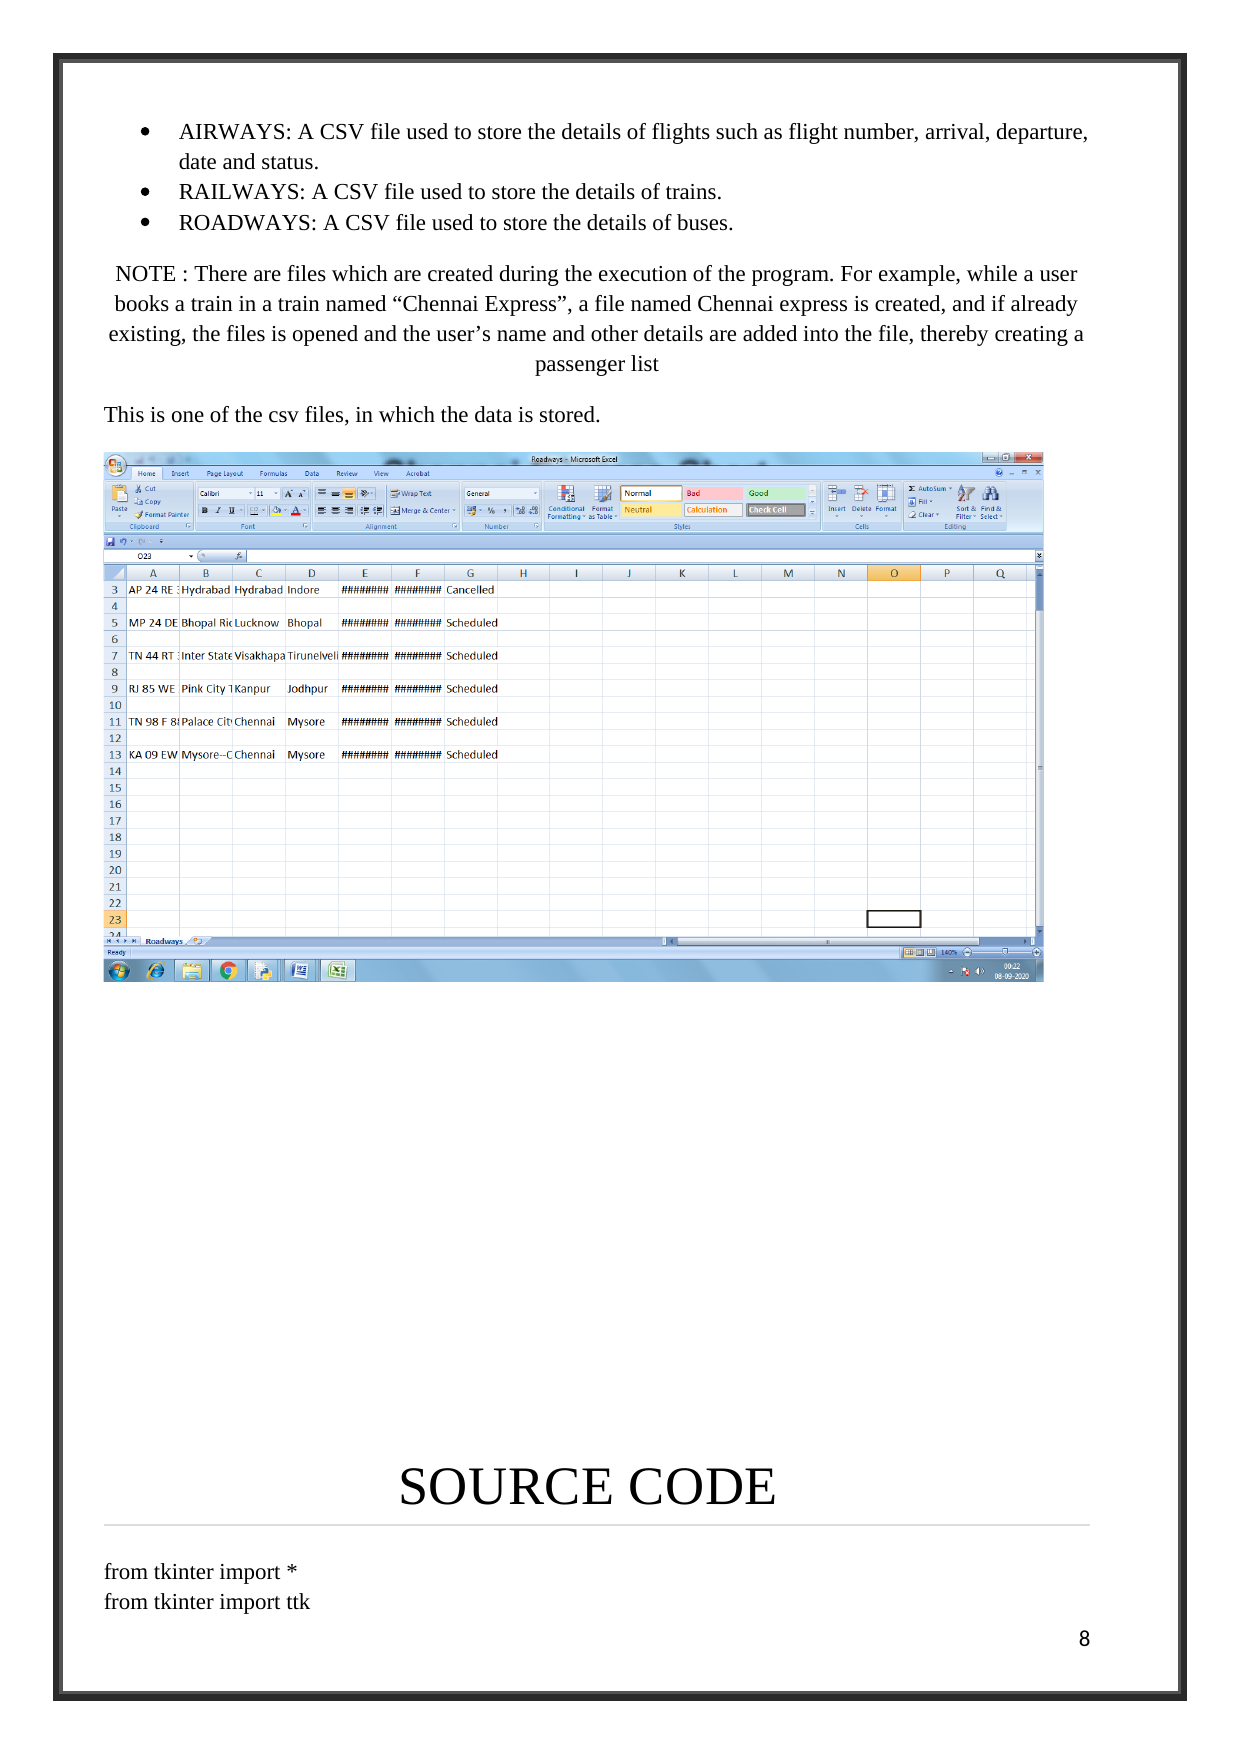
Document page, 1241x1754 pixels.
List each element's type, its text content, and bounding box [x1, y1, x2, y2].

text NOTE : There are files which are created during the execution of the program. For example, while a user books a train in a train named “Chennai Express”, a file named Chennai express is created, and if already existing, the files is opened and the user’s name and other details are added into the file, thereby creating a passenger list [103, 260, 1090, 377]
text from tkinter import ttk [103, 1588, 1090, 1614]
text This is one of the csv files, in which the data is stored. [103, 401, 1090, 428]
list ROADWAYS: A CSV file used to store the details of buses. [141, 209, 1090, 235]
list AIRWAYS: A CSV file used to store the details of flights such as flight number, arrival, departure, date and status. [141, 118, 1090, 174]
text from tkinter import * [103, 1558, 1090, 1584]
title SOURCE CODE [103, 1454, 1090, 1526]
picture [103, 452, 1044, 982]
list RAILWAYS: A CSV file used to store the details of trains. [141, 178, 1090, 205]
